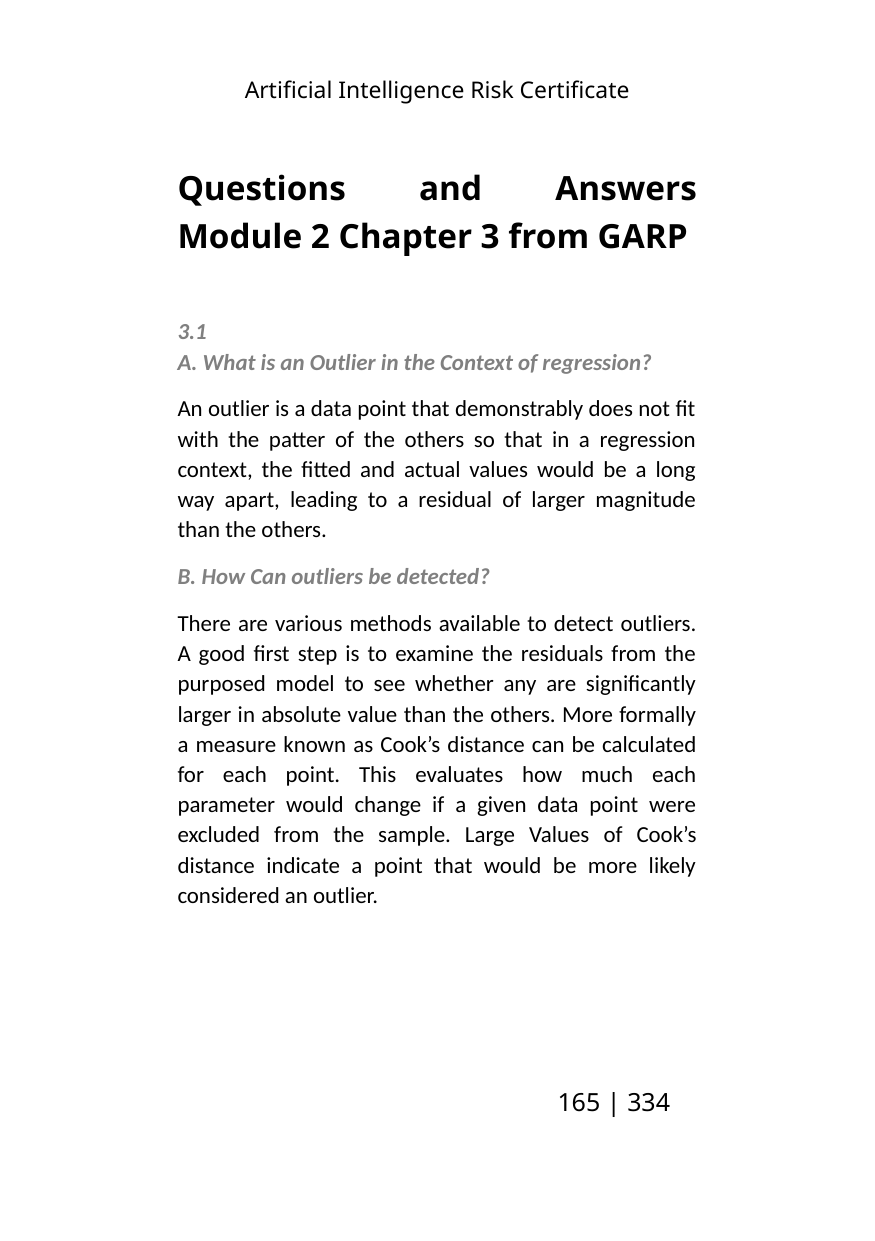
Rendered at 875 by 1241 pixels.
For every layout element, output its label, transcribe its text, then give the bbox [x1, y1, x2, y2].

text An outlier is a data point that demonstrably does not fit with the patter of the others so that in a regression context, the fitted and actual values would be a long way apart, leading to a residual of larger magnitude than the others. [177, 394, 697, 543]
text 3.1 A. What is an Outlier in the Context of regression? [177, 317, 697, 376]
text B. How Can outliers be detected? [177, 562, 697, 590]
subtitle Questions and Answers Module 2 Chapter 3 from GARP [177, 164, 697, 259]
text There are various methods available to detect outliers. A good first step is to examine the residuals from the purposed model to see whether any are significantly larger in absolute value than the others. More formally a measure known as Cook’s distance can be calculated for each point. This evaluates how much each parameter would change if a given data point were excluded from the sample. Large Values of Cook’s distance indicate a point that would be more likely considered an outlier. [177, 609, 697, 909]
